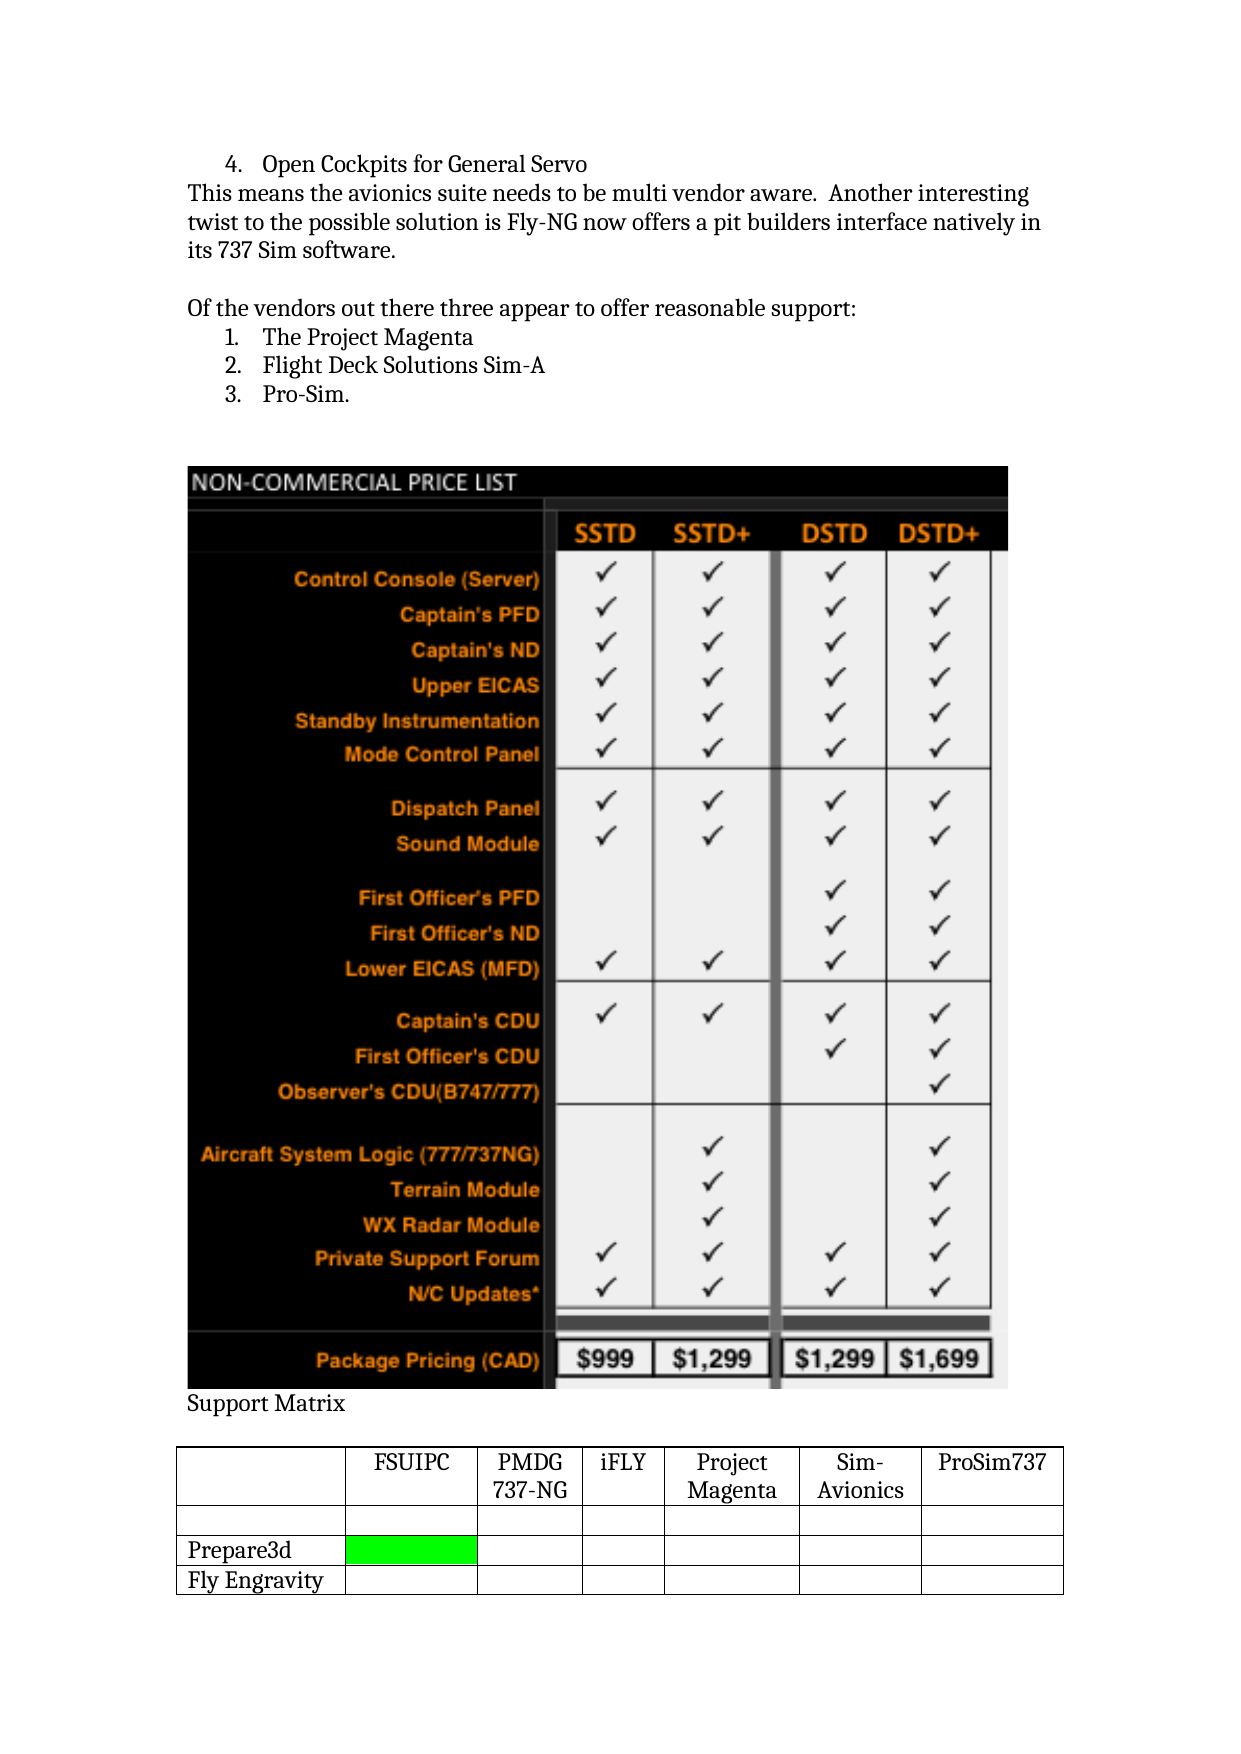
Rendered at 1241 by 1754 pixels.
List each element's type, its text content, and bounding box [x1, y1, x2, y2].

list Pro-Sim. [225, 380, 1053, 409]
picture [187, 466, 1009, 1389]
list Open Cockpits for General Servo [225, 150, 1053, 179]
table_cell [800, 1566, 921, 1594]
table_cell [922, 1566, 1063, 1594]
table_header PMDG 737-NG [478, 1448, 582, 1505]
list Flight Deck Solutions Sim-A [225, 351, 1053, 380]
table_cell Prepare3d [177, 1536, 345, 1564]
table_cell [665, 1536, 799, 1564]
table_cell [478, 1536, 582, 1564]
table_cell [800, 1536, 921, 1564]
text Support Matrix [187, 1389, 1053, 1418]
table_cell Fly Engravity MCP [177, 1566, 345, 1594]
table_cell [583, 1506, 664, 1535]
table_cell [583, 1566, 664, 1594]
table_cell [346, 1536, 477, 1564]
table_header [177, 1448, 345, 1505]
table_header iFLY [583, 1448, 664, 1505]
table_header Sim-Avionics [800, 1448, 921, 1505]
table_cell [800, 1506, 921, 1535]
table_cell [583, 1536, 664, 1564]
table_cell [665, 1566, 799, 1594]
text This means the avionics suite needs to be multi vendor aware. Another interesting twist to the possible solution is Fly-NG now offers a pit builders interface natively in its 737 Sim software. [187, 179, 1053, 265]
table_cell [177, 1506, 345, 1535]
table_cell [665, 1506, 799, 1535]
table_header ProSim737 [922, 1448, 1063, 1505]
text Of the vendors out there three appear to offer reasonable support: [187, 294, 1053, 322]
list The Project Magenta [225, 322, 1053, 351]
table_header Project Magenta [665, 1448, 799, 1505]
table_cell [478, 1506, 582, 1535]
table_cell [922, 1506, 1063, 1535]
table_header FSUIPC [346, 1448, 477, 1505]
table_cell [346, 1566, 477, 1594]
table_cell [922, 1536, 1063, 1564]
table_cell [346, 1506, 477, 1535]
table_cell [478, 1566, 582, 1594]
